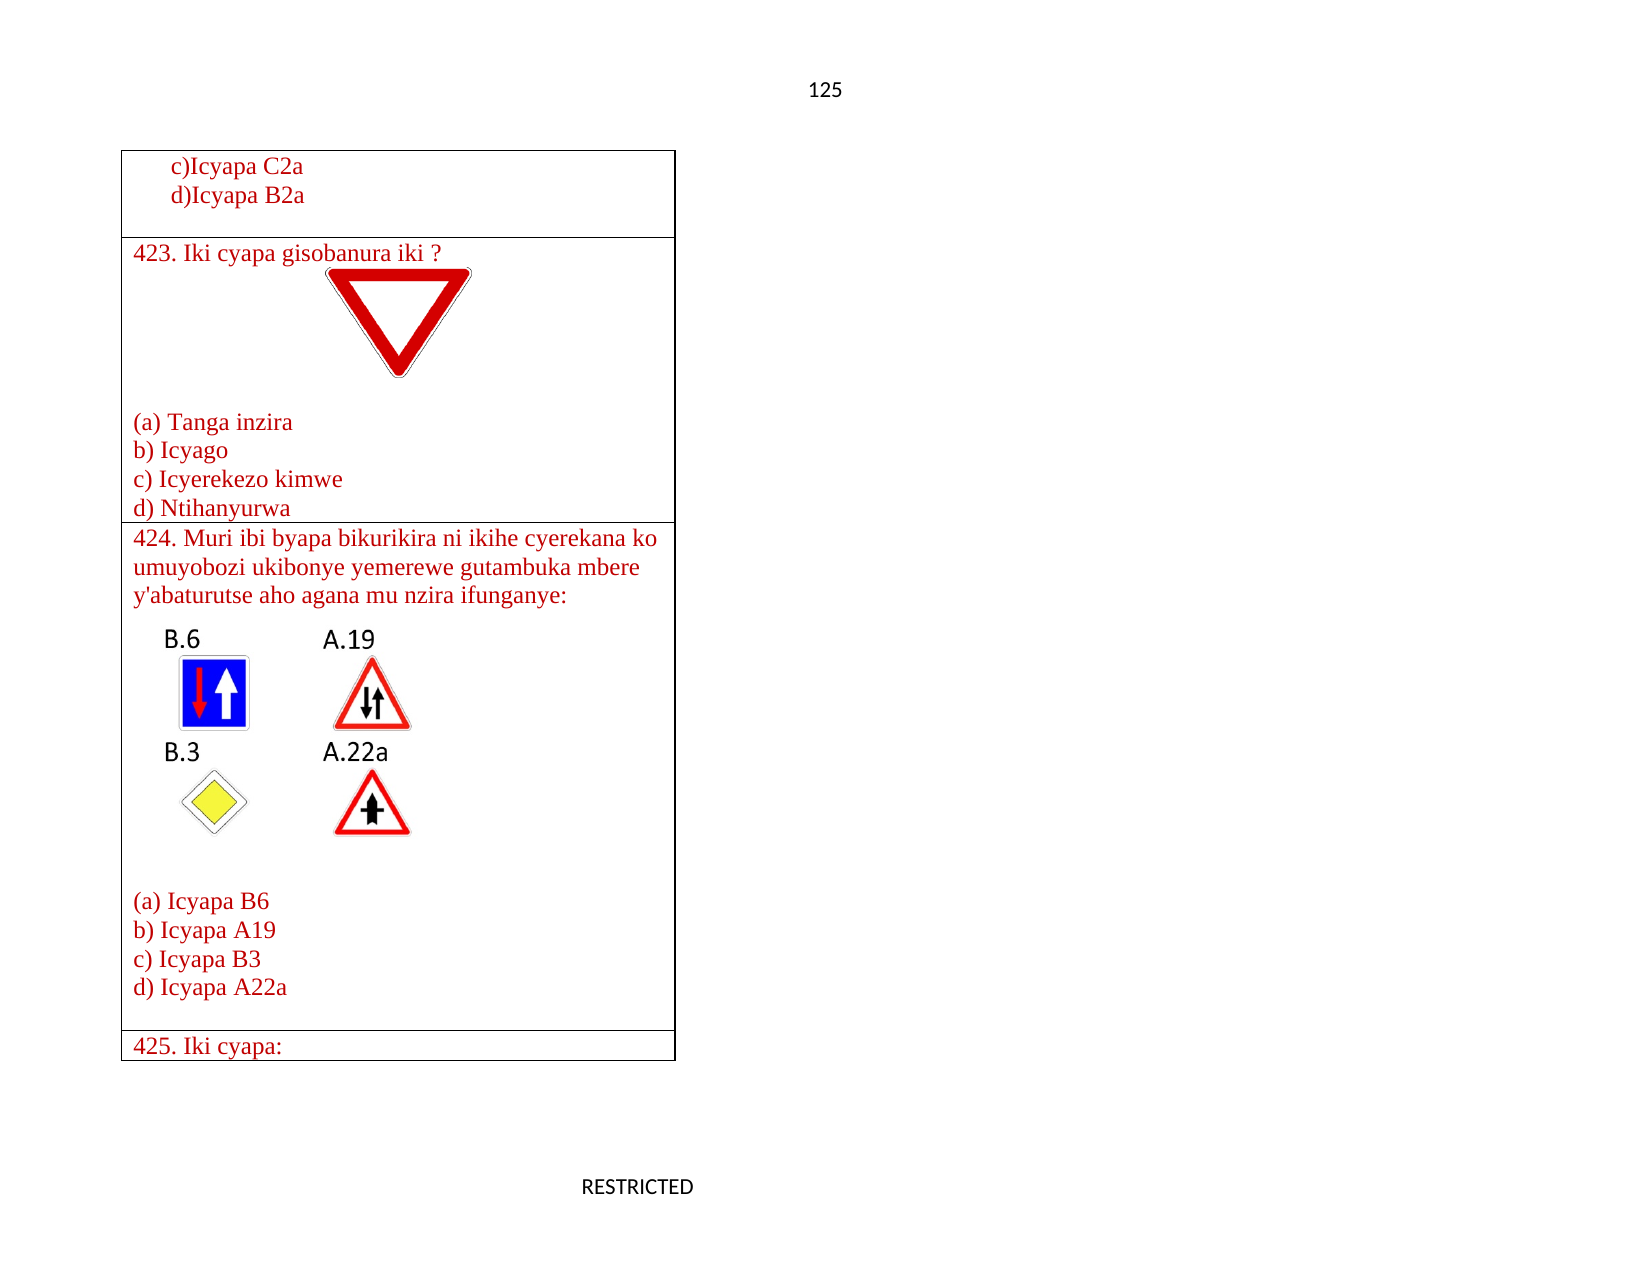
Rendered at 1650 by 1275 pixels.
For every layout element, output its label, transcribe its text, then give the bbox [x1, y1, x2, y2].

picture [133, 609, 444, 858]
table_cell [122, 151, 674, 237]
picture [325, 267, 472, 378]
table_cell 423. Iki cyapa gisobanura iki ? (a) Tanga inzira b) Icyago c) Icyerekezo kimwe d) Ntihanyurwa [122, 238, 674, 522]
table_cell 424. Muri ibi byapa bikurikira ni ikihe cyerekana ko umuyobozi ukibonye yemerewe gutambuka mbere y'abaturutse aho agana mu nzira ifunganye: (a) Icyapa B6 b) Icyapa A19 c) Icyapa B3 d) Icyapa A22a [122, 523, 674, 1030]
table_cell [122, 1031, 674, 1060]
